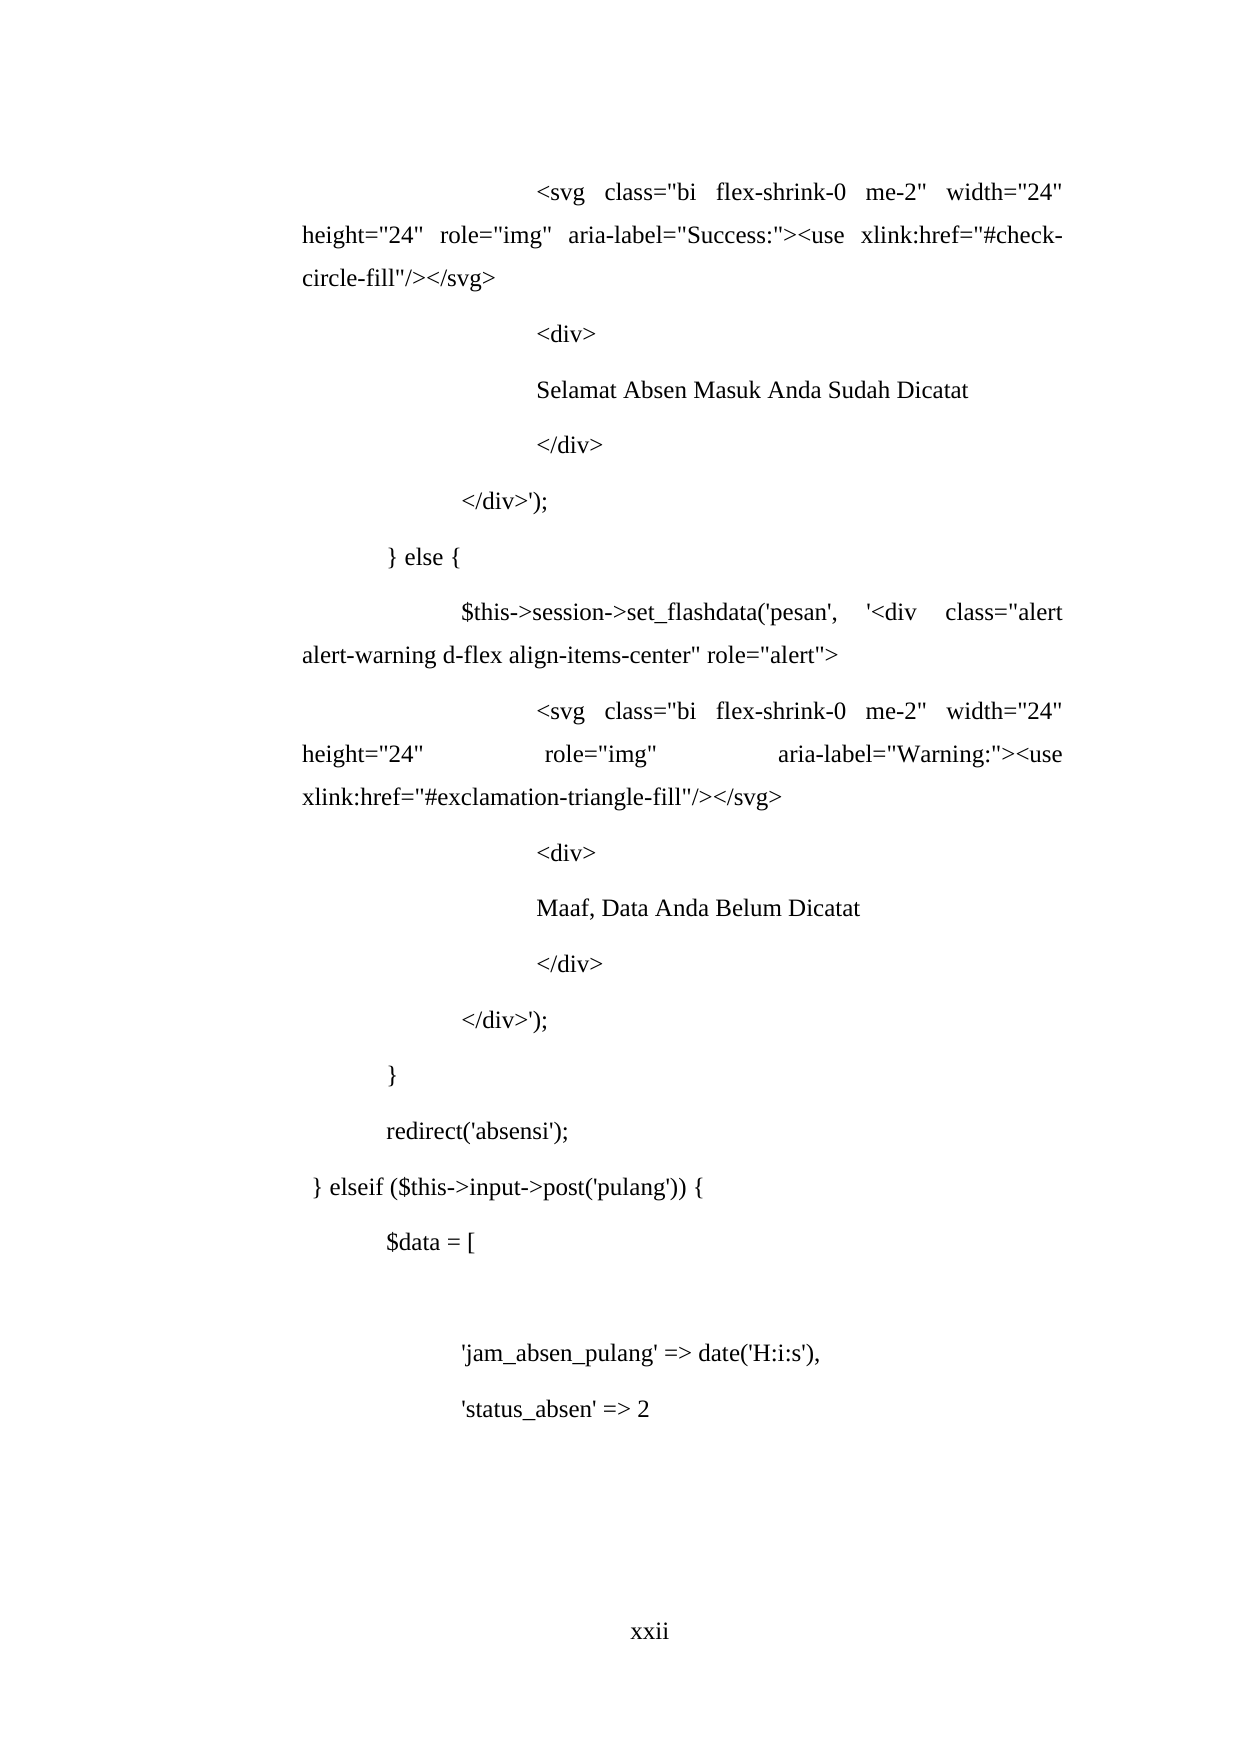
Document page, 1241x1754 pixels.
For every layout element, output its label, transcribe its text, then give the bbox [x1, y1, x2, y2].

text </div>'); [227, 1005, 1063, 1033]
text } elseif ($this->input->post('pulang')) { [227, 1172, 1063, 1200]
text </div> [227, 430, 1063, 459]
text } [227, 1060, 1063, 1089]
text <div> [227, 319, 1063, 348]
text } else { [227, 542, 1063, 570]
text Maaf, Data Anda Belum Dicatat [227, 893, 1063, 922]
text $this->session->set_flashdata('pesan', '<div class="alert alert-warning d-flex align-items-center" role="alert"> [227, 597, 1063, 669]
text <svg class="bi flex-shrink-0 me-2" width="24" height="24" role="img" aria-label="Success:"><use xlink:href="#check-circle-fill"/></svg> [227, 177, 1063, 292]
text 'jam_absen_pulang' => date('H:i:s'), [227, 1338, 1063, 1367]
text <svg class="bi flex-shrink-0 me-2" width="24" height="24" role="img" aria-label="Warning:"><use xlink:href="#exclamation-triangle-fill"/></svg> [227, 696, 1063, 811]
text redirect('absensi'); [227, 1116, 1063, 1145]
text 'status_absen' => 2 [227, 1394, 1063, 1423]
text Selamat Absen Masuk Anda Sudah Dicatat [227, 375, 1063, 403]
text <div> [227, 838, 1063, 867]
text $data = [ [227, 1227, 1063, 1256]
text </div> [227, 949, 1063, 978]
text </div>'); [227, 486, 1063, 515]
